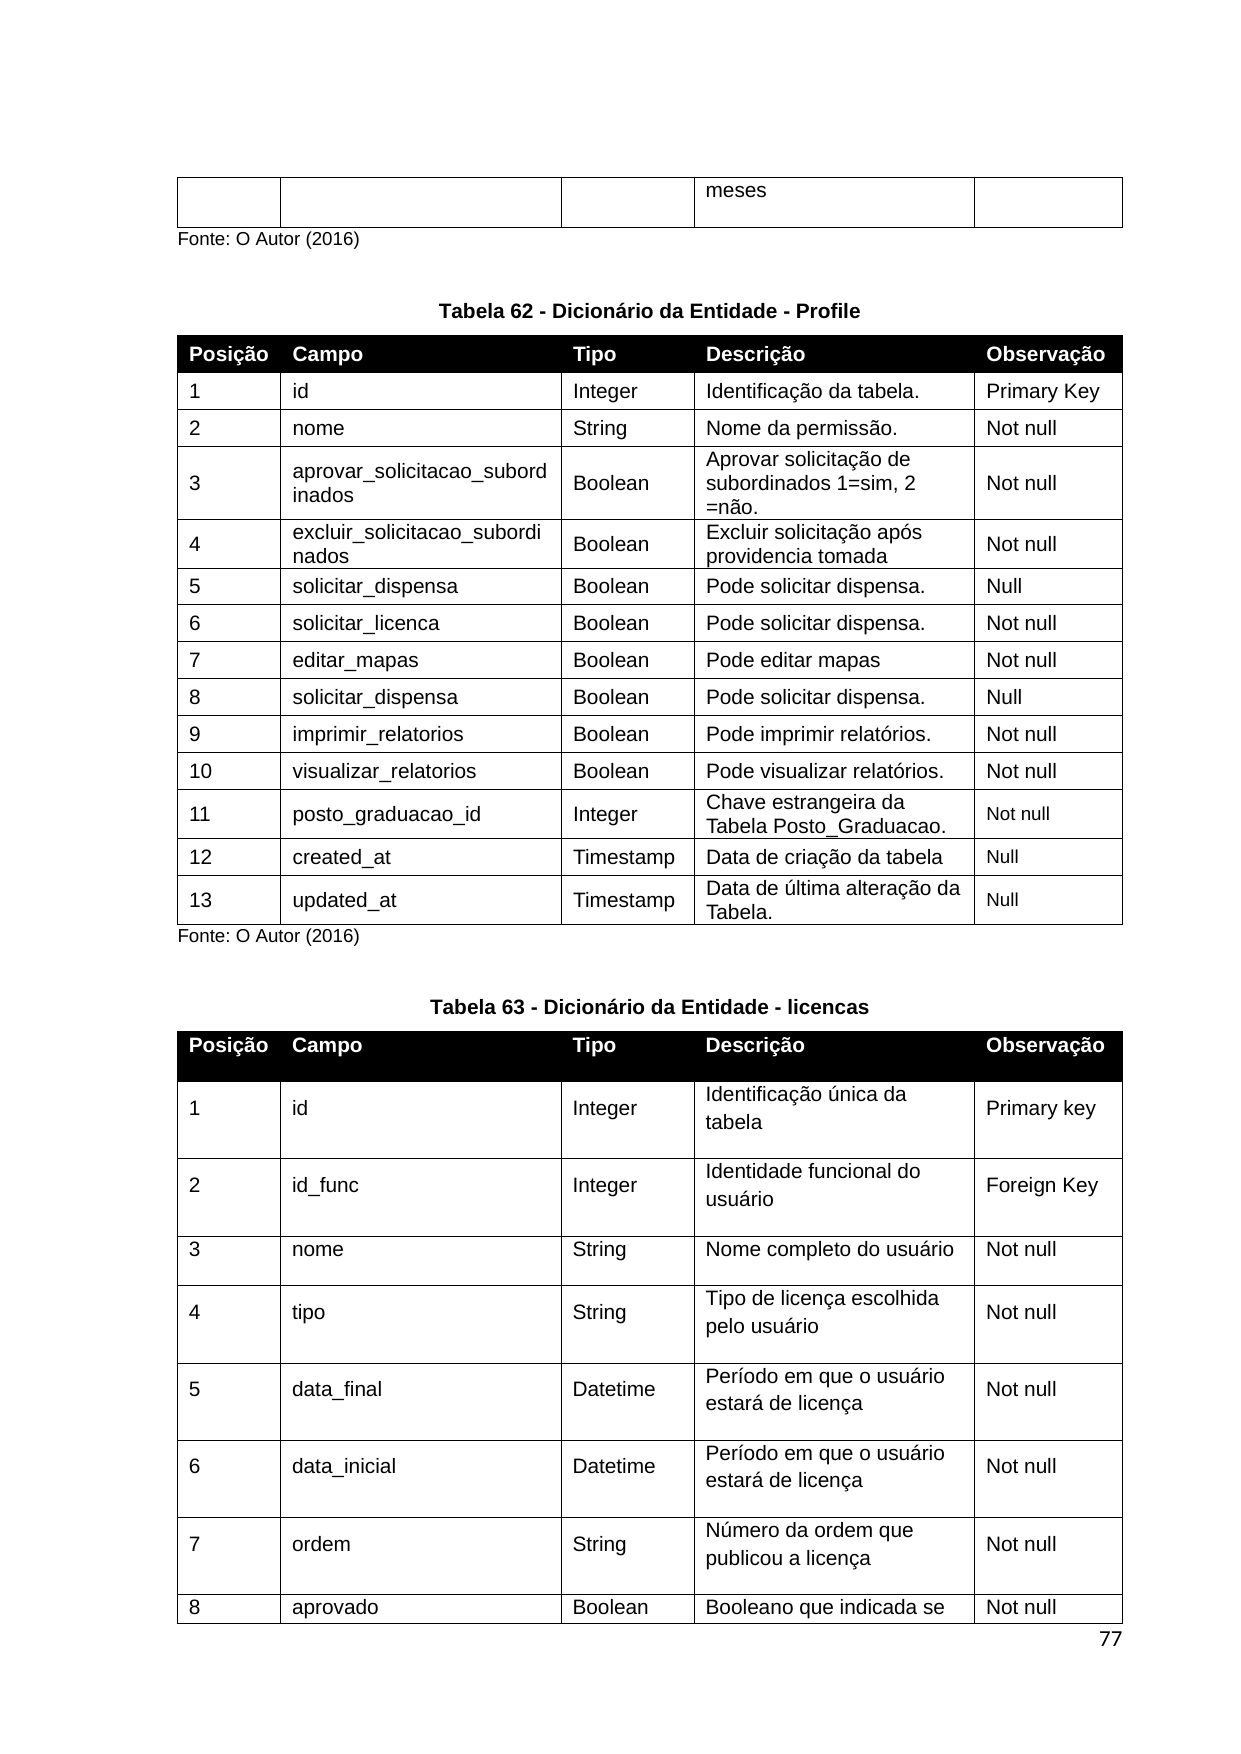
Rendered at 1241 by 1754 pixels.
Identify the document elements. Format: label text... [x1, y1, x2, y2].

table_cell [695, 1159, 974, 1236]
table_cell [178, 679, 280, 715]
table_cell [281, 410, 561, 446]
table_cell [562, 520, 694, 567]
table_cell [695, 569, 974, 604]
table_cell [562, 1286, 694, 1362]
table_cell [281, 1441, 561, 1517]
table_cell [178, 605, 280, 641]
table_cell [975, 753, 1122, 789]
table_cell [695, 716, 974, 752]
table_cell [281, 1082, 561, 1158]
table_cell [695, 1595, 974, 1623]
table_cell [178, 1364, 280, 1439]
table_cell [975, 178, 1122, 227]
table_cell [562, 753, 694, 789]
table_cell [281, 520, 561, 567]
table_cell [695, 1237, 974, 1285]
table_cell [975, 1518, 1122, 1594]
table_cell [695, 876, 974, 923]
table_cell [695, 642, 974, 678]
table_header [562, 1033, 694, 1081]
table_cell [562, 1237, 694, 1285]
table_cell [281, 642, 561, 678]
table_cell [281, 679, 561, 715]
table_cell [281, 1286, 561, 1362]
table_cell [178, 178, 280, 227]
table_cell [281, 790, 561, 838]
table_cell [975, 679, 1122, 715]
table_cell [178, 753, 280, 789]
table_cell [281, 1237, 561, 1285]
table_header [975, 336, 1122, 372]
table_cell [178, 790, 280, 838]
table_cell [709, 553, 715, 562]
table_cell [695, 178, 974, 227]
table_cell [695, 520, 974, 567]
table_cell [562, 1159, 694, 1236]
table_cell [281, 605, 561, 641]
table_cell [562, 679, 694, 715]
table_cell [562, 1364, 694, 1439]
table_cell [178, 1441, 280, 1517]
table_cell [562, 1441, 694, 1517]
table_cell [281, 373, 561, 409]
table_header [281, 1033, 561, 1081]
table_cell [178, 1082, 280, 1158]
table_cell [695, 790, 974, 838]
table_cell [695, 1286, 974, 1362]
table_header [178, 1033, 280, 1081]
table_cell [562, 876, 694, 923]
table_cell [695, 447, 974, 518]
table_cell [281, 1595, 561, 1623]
text Fonte: O Autor (2016) [177, 924, 1157, 946]
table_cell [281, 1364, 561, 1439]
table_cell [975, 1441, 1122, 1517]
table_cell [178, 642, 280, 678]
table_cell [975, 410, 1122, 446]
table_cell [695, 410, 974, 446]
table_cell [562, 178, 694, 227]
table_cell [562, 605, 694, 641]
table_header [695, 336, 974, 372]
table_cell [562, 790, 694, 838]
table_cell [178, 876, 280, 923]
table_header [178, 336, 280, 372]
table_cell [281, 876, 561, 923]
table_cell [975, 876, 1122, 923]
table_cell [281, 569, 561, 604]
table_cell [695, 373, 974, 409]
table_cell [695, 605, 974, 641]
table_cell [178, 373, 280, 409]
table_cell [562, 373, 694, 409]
text Tabela 62 - Dicionário da Entidade - Profile [177, 298, 1122, 322]
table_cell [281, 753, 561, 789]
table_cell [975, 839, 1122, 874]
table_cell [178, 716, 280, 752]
text Tabela 63 - Dicionário da Entidade - licencas [177, 995, 1122, 1019]
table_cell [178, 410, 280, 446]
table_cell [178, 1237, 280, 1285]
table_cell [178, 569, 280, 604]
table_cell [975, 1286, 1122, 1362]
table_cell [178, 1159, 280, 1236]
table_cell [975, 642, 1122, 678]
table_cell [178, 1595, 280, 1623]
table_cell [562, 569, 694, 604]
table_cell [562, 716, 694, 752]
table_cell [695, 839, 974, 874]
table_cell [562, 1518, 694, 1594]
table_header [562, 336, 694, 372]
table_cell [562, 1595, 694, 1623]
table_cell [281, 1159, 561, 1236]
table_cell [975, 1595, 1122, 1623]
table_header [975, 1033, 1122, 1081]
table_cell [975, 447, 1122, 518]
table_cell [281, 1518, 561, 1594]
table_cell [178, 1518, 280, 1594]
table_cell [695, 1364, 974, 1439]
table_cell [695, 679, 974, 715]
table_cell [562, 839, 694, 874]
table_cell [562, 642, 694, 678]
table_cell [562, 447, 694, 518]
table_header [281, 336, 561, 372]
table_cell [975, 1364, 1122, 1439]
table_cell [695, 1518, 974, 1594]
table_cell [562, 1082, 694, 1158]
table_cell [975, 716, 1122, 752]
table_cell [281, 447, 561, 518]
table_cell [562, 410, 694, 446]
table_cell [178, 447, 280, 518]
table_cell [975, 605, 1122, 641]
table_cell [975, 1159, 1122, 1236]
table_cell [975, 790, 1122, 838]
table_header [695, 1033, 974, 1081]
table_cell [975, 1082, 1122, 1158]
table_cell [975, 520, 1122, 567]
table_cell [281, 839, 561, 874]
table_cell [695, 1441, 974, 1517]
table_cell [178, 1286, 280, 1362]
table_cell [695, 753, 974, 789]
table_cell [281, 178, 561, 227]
text Fonte: O Autor (2016) [177, 228, 1157, 249]
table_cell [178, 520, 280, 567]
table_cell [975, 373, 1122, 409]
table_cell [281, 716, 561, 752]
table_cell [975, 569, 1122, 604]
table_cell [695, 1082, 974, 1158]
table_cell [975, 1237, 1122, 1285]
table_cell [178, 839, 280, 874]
